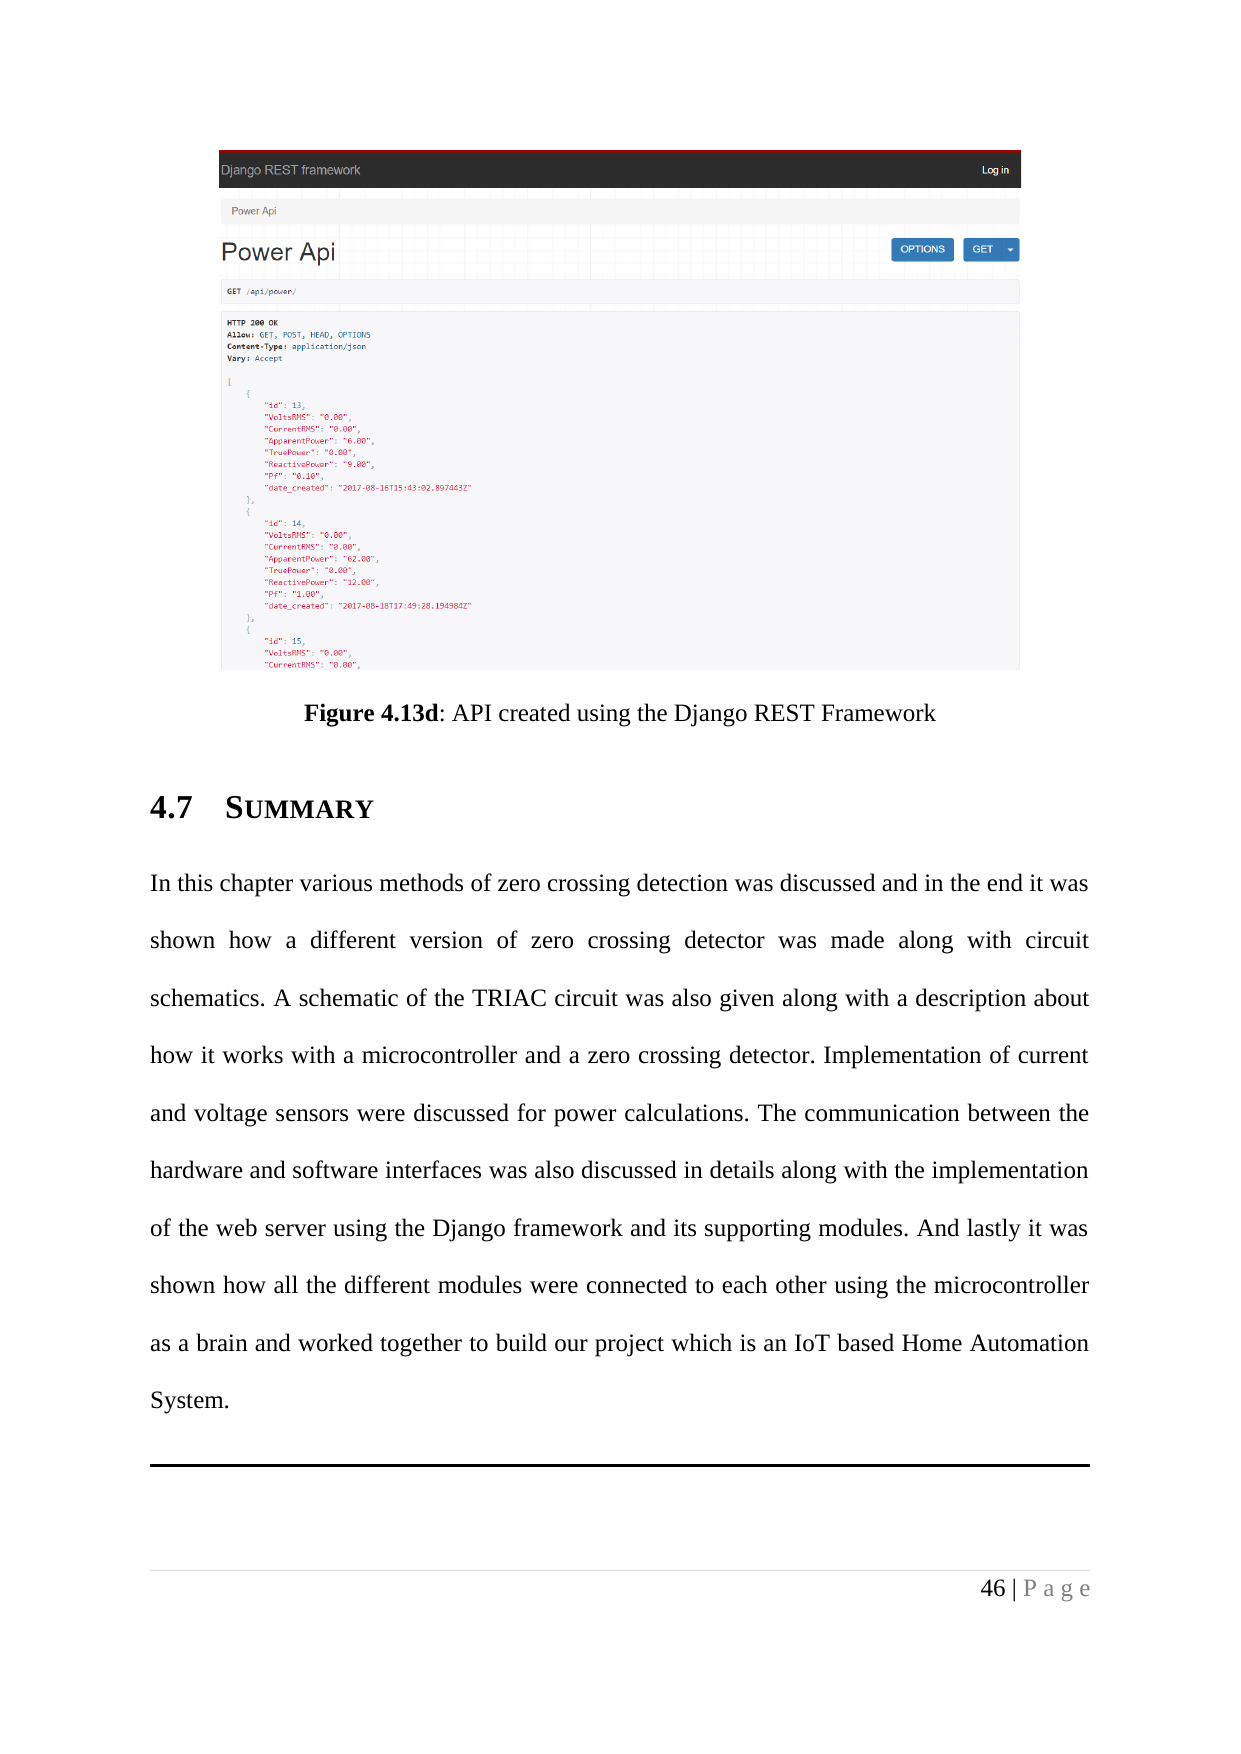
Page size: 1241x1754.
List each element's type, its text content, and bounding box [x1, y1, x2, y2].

picture [219, 150, 1022, 670]
subtitle Summary [150, 787, 1090, 825]
text Figure 4.13d: API created using the Django REST Framework [150, 698, 1090, 727]
text In this chapter various methods of zero crossing detection was discussed and in the end it was shown how a different version of zero crossing detector was made along with circuit schematics. A schematic of the TRIAC circuit was also given along with a description about how it works with a microcontroller and a zero crossing detector. Implementation of current and voltage sensors were discussed for power calculations. The communication between the hardware and software interfaces was also discussed in details along with the implementation of the web server using the Django framework and its supporting modules. And lastly it was shown how all the different modules were connected to each other using the microcontroller as a brain and worked together to build our project which is an IoT based Home Automation System. [150, 868, 1090, 1414]
